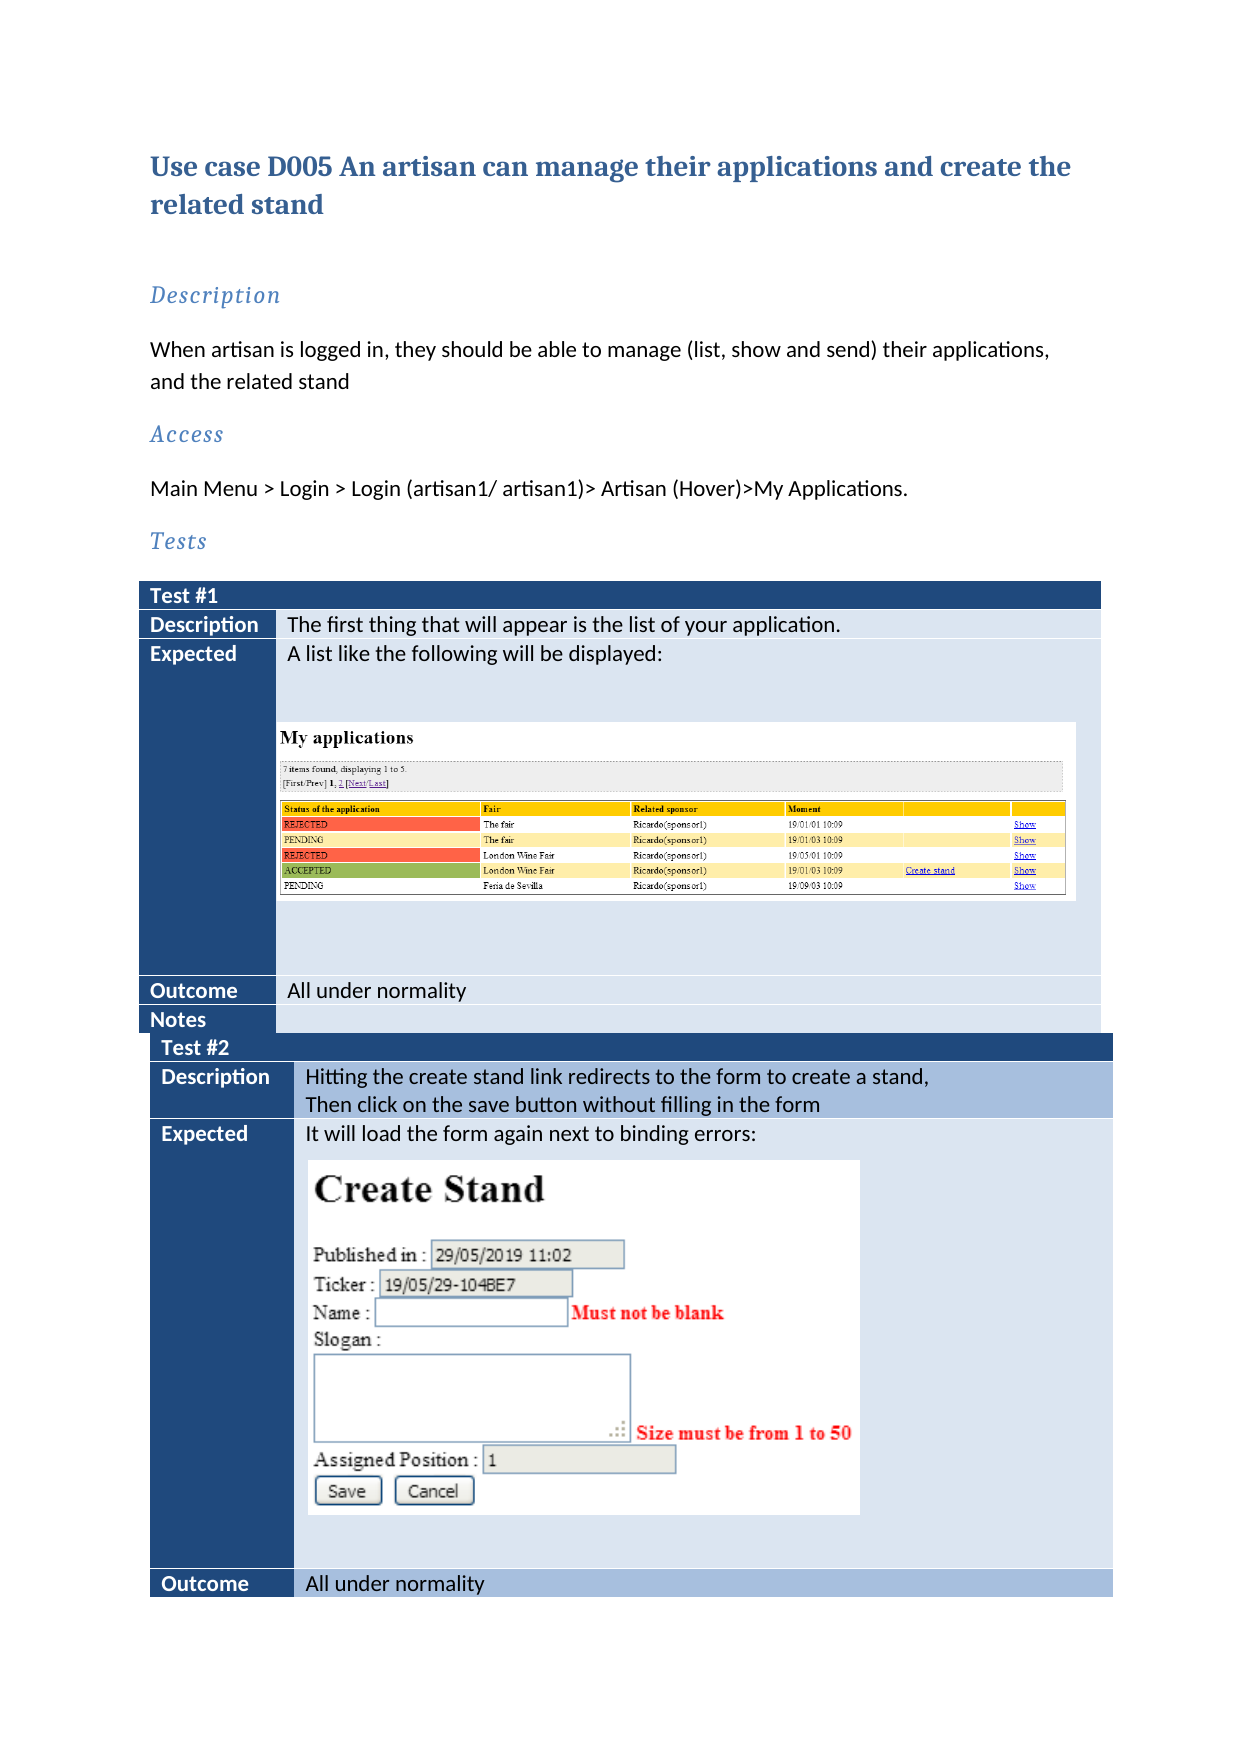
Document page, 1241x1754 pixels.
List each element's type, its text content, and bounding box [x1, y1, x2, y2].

table_cell Description [150, 1062, 294, 1118]
table_header Test #1 [139, 581, 1101, 609]
table_cell Description [139, 610, 276, 638]
table_cell Outcome [139, 976, 276, 1004]
subtitle Access [150, 420, 1090, 449]
text Main Menu > Login > Login (artisan1/ artisan1)> Artisan (Hover)>My Applications. [150, 474, 1090, 502]
table_cell Hitting the create stand link redirects to the form to create a stand, Then click on the save button without filling in the form [294, 1062, 1113, 1118]
picture [306, 1160, 860, 1514]
table_cell All under normality [294, 1569, 1113, 1597]
table_cell It will load the form again next to binding errors: [294, 1119, 1113, 1568]
table_cell [276, 1005, 1101, 1033]
table_cell The first thing that will appear is the list of your application. [276, 610, 1101, 638]
table_cell Expected [139, 639, 276, 975]
subtitle Tests [150, 527, 1090, 556]
table_cell Expected [150, 1119, 294, 1568]
table_cell Notes [139, 1005, 276, 1033]
table_cell Outcome [150, 1569, 294, 1597]
picture [275, 722, 1076, 901]
table_header Test #2 [150, 1033, 1113, 1061]
subtitle Description [150, 281, 1090, 310]
table_cell All under normality [276, 976, 1101, 1004]
text When artisan is logged in, they should be able to manage (list, show and send) their applications, and the related stand [150, 335, 1090, 395]
subtitle Use case D005 An artisan can manage their applications and create the related stand [150, 150, 1090, 222]
table_cell A list like the following will be displayed: [276, 639, 1101, 975]
